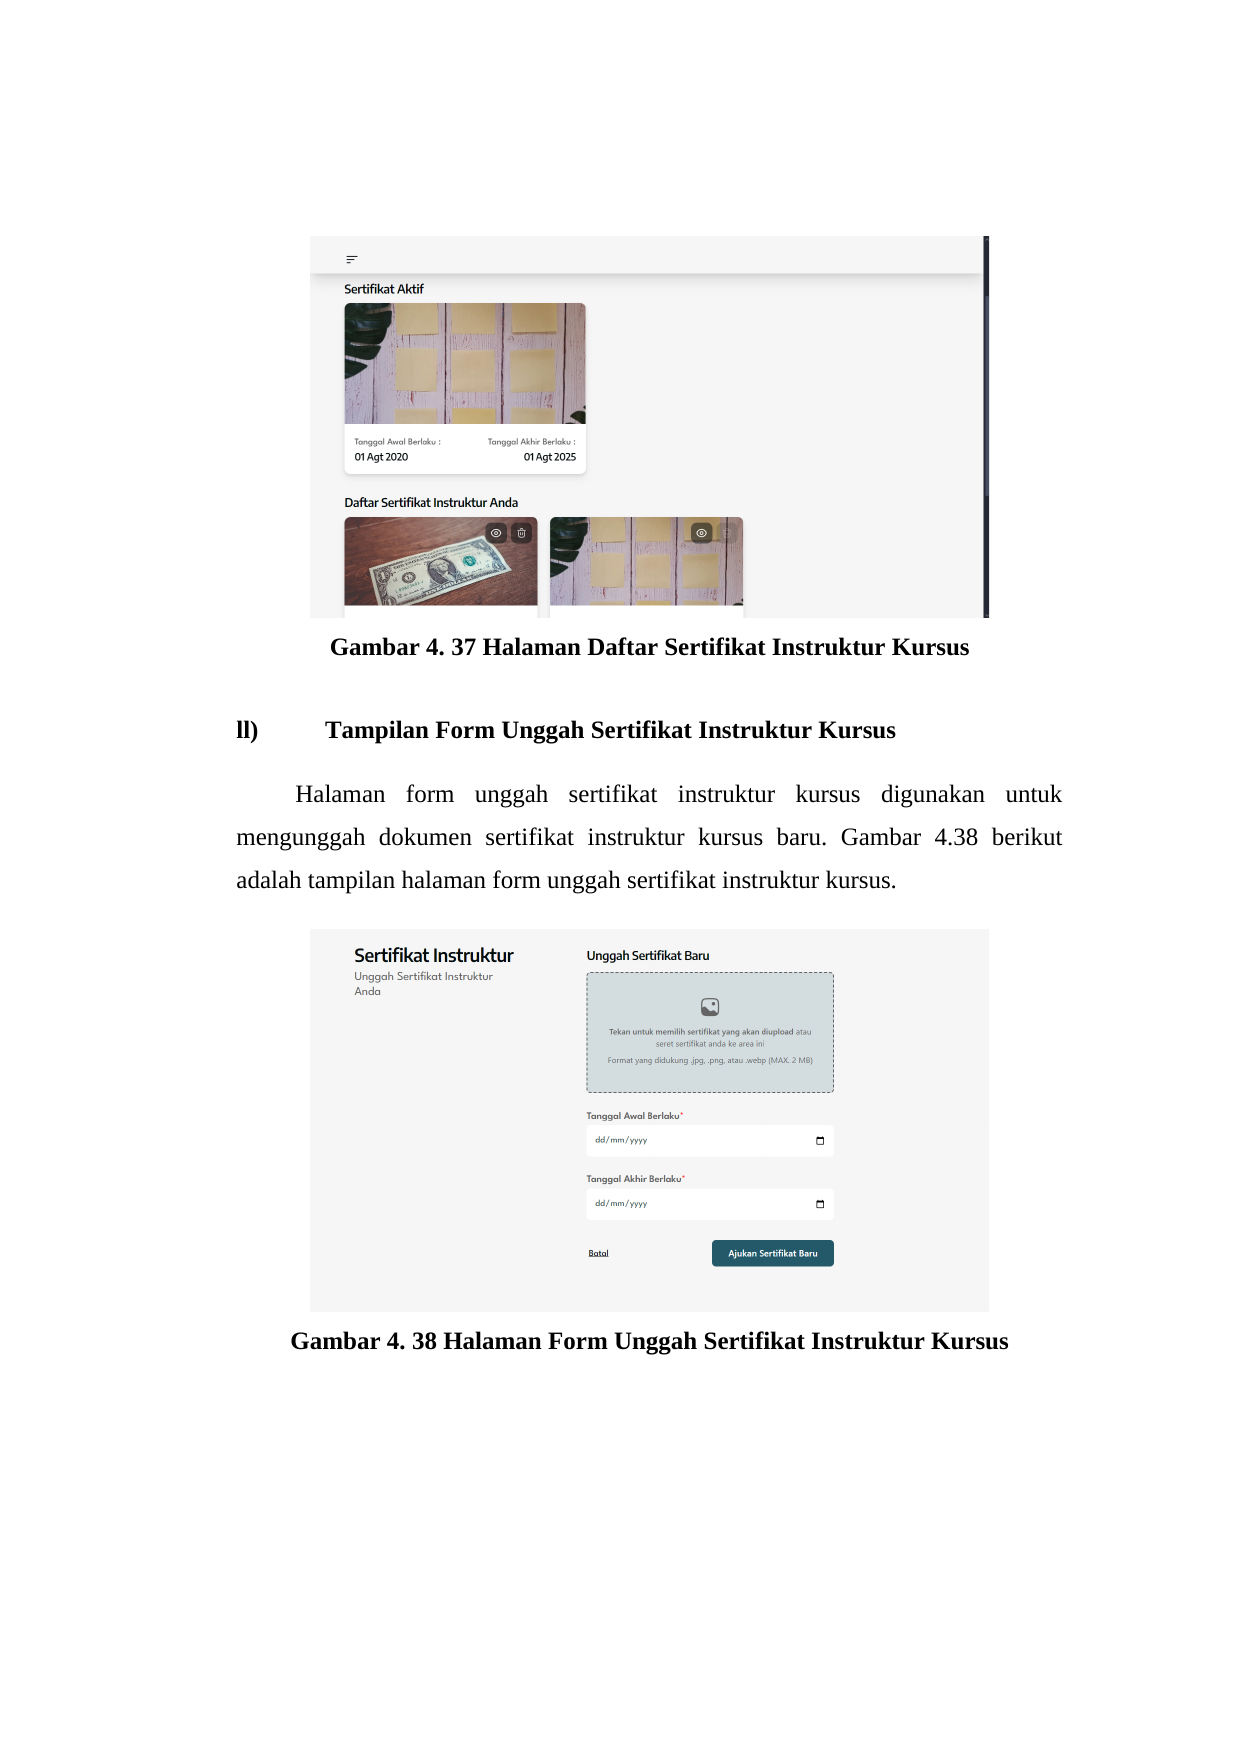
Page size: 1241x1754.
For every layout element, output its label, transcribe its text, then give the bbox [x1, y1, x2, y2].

subtitle Tampilan Form Unggah Sertifikat Instruktur Kursus [236, 715, 1063, 744]
text Gambar 4. 37 Halaman Daftar Sertifikat Instruktur Kursus [236, 632, 1063, 661]
picture [310, 236, 990, 618]
text Gambar 4. 38 Halaman Form Unggah Sertifikat Instruktur Kursus [236, 1326, 1063, 1354]
picture [310, 929, 990, 1312]
text Halaman form unggah sertifikat instruktur kursus digunakan untuk mengunggah dokumen sertifikat instruktur kursus baru. Gambar 4.38 berikut adalah tampilan halaman form unggah sertifikat instruktur kursus. [236, 779, 1063, 894]
